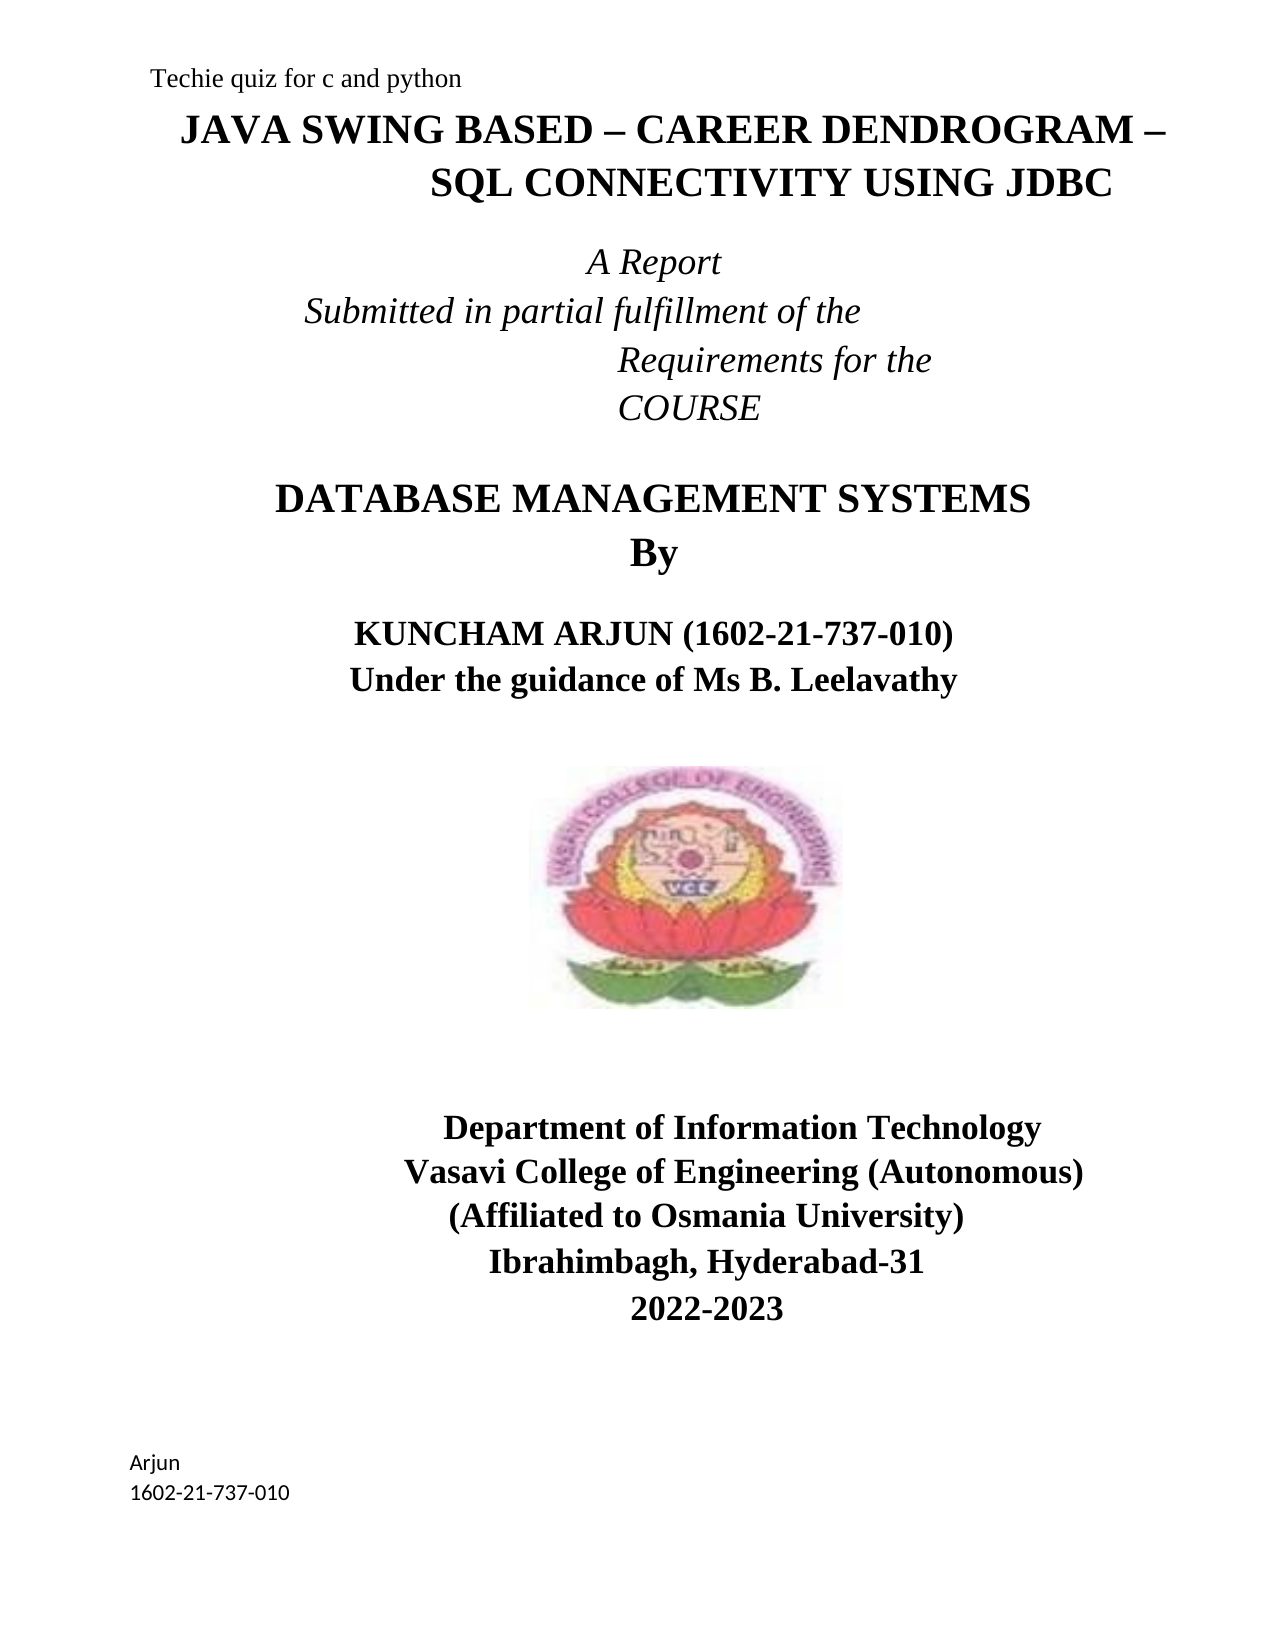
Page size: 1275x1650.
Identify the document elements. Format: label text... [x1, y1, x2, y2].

text KUNCHAM ARJUN (1602-21-737-010) [199, 612, 1109, 653]
text Vasavi College of Engineering (Autonomous) [403, 1150, 1215, 1191]
text 2022-2023 [199, 1287, 1215, 1328]
text By [129, 528, 1178, 576]
text Ibrahimbagh, Hyderabad-31 [199, 1241, 1214, 1281]
subtitle SQL CONNECTIVITY USING JDBC [430, 157, 1215, 205]
text JAVA SWING BASED – CAREER DENDROGRAM – [129, 105, 1166, 153]
text Department of Information Technology [443, 1106, 1215, 1147]
text Under the guidance of Ms B. Leelavathy [199, 658, 1108, 699]
text DATABASE MANAGEMENT SYSTEMS [129, 473, 1177, 521]
text (Affiliated to Osmania University) [199, 1194, 1214, 1235]
text Submitted in partial fulfillment of the Requirements for the COURSE [304, 288, 1057, 429]
text A Report [129, 239, 1178, 282]
picture [528, 766, 843, 1009]
